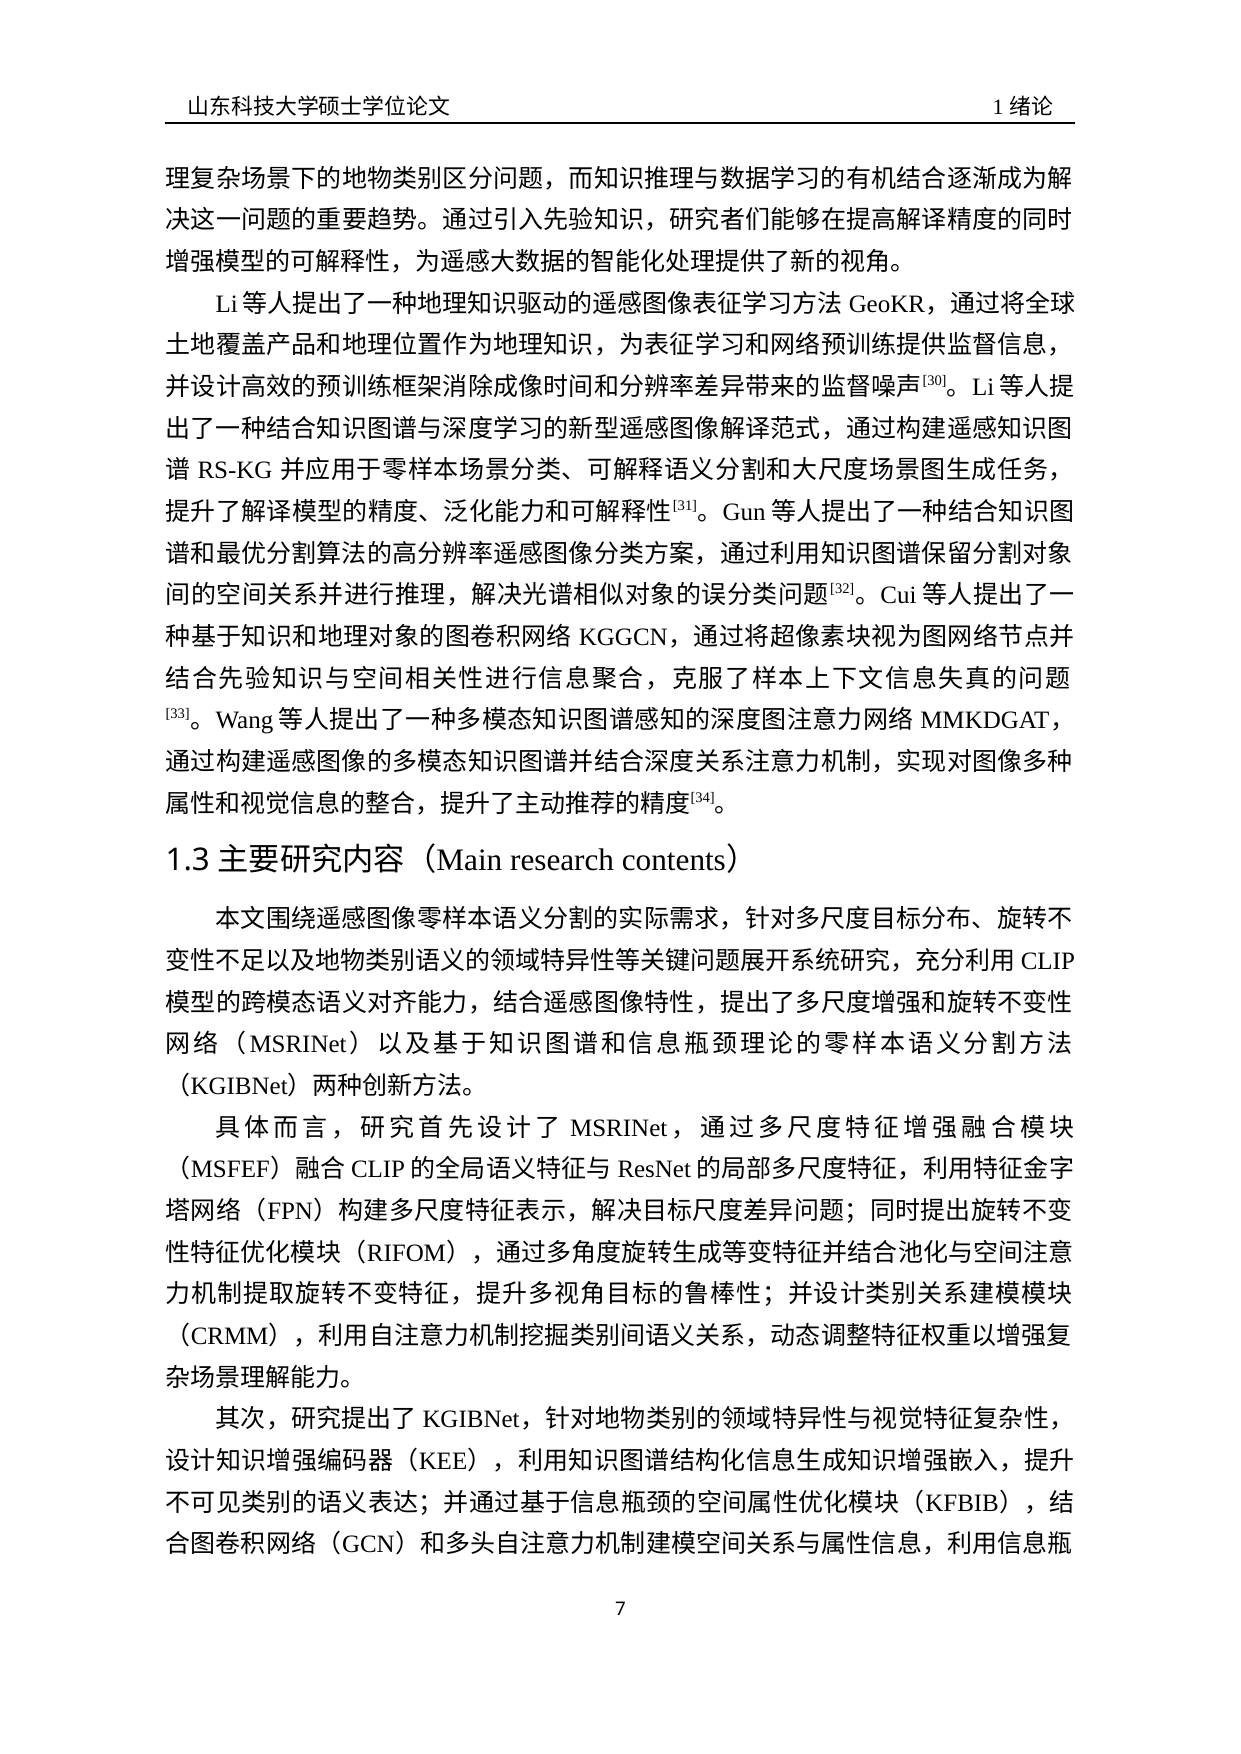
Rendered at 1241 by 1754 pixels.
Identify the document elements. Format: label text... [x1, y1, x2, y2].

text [165, 154, 1075, 279]
text 本文围绕遥感图像零样本语义分割的实际需求，针对多尺度目标分布、旋转不变性不足以及地物类别语义的领域特异性等关键问题展开系统研究，充分利用CLIP模型的跨模态语义对齐能力，结合遥感图像特性，提出了多尺度增强和旋转不变性网络（MSRINet）以及基于知识图谱和信息瓶颈理论的零样本语义分割方法（KGIBNet）两种创新方法。 [165, 894, 1075, 1103]
text Li等人提出了一种地理知识驱动的遥感图像表征学习方法 GeoKR，通过将全球土地覆盖产品和地理位置作为地理知识，为表征学习和网络预训练提供监督信息，并设计高效的预训练框架消除成像时间和分辨率差异带来的监督噪声[30]。Li等人提出了一种结合知识图谱与深度学习的新型遥感图像解译范式，通过构建遥感知识图谱 RS-KG 并应用于零样本场景分类、可解释语义分割和大尺度场景图生成任务，提升了解译模型的精度、泛化能力和可解释性[31]。Gun等人提出了一种结合知识图谱和最优分割算法的高分辨率遥感图像分类方案，通过利用知识图谱保留分割对象间的空间关系并进行推理，解决光谱相似对象的误分类问题[32]。Cui等人提出了一种基于知识和地理对象的图卷积网络 KGGCN，通过将超像素块视为图网络节点并结合先验知识与空间相关性进行信息聚合，克服了样本上下文信息失真的问题[33]。Wang等人提出了一种多模态知识图谱感知的深度图注意力网络 MMKDGAT，通过构建遥感图像的多模态知识图谱并结合深度关系注意力机制，实现对图像多种属性和视觉信息的整合，提升了主动推荐的精度[34]。 [165, 279, 1075, 820]
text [165, 1394, 1075, 1561]
text 具体而言，研究首先设计了MSRINet，通过多尺度特征增强融合模块（MSFEF）融合CLIP的全局语义特征与ResNet的局部多尺度特征，利用特征金字塔网络（FPN）构建多尺度特征表示，解决目标尺度差异问题；同时提出旋转不变性特征优化模块（RIFOM），通过多角度旋转生成等变特征并结合池化与空间注意力机制提取旋转不变特征，提升多视角目标的鲁棒性；并设计类别关系建模模块（CRMM），利用自注意力机制挖掘类别间语义关系，动态调整特征权重以增强复杂场景理解能力。 [165, 1103, 1075, 1394]
text 1.3 主要研究内容（Main research contents） [165, 837, 1075, 878]
